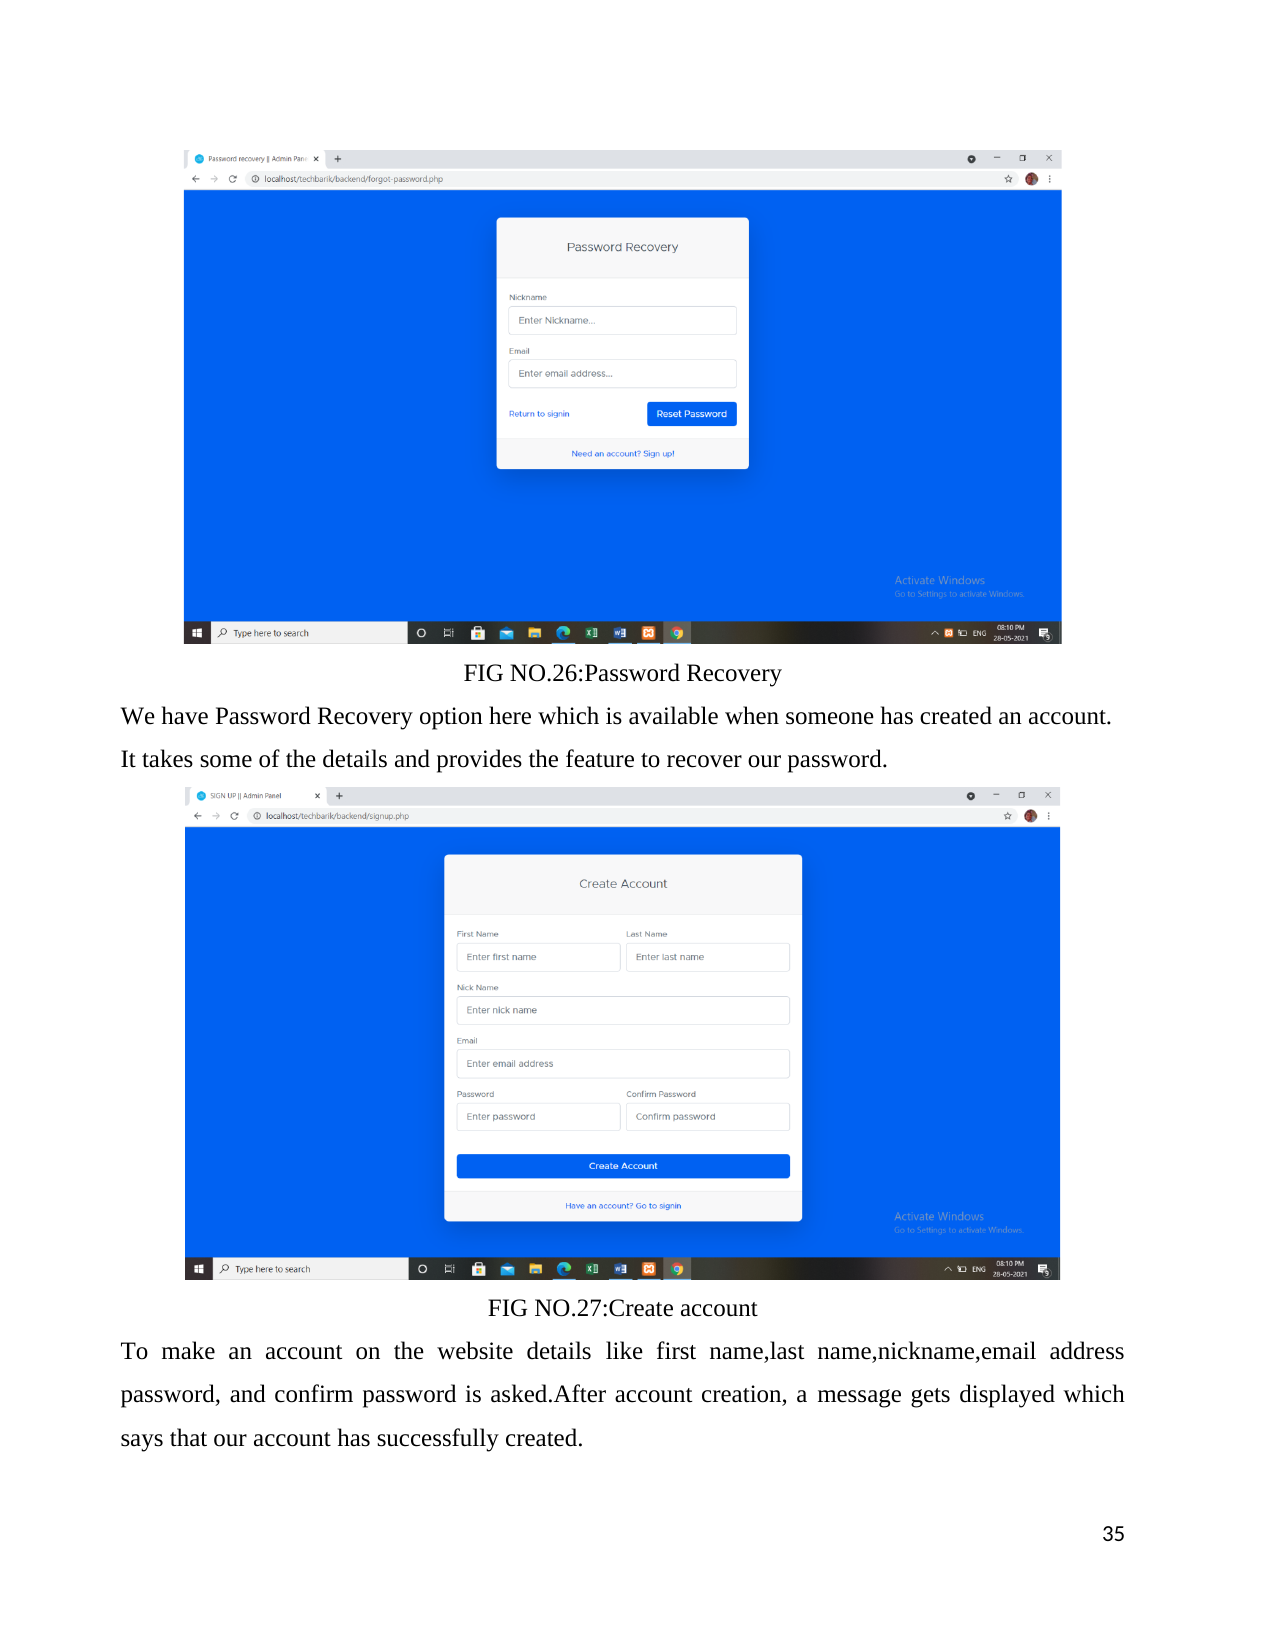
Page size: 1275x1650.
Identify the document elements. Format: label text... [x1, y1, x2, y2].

picture [183, 150, 1062, 644]
text FIG NO.26:Password Recovery [120, 658, 1125, 686]
picture [185, 787, 1061, 1280]
text We have Password Recovery option here which is available when someone has created an account. [120, 701, 1125, 729]
text It takes some of the details and provides the feature to recover our password. [120, 744, 1125, 773]
text To make an account on the website details like first name,last name,nickname,email address password, and confirm password is asked.After account creation, a message gets displayed which says that our account has successfully created. [120, 1336, 1125, 1451]
text FIG NO.27:Create account [120, 1293, 1125, 1322]
